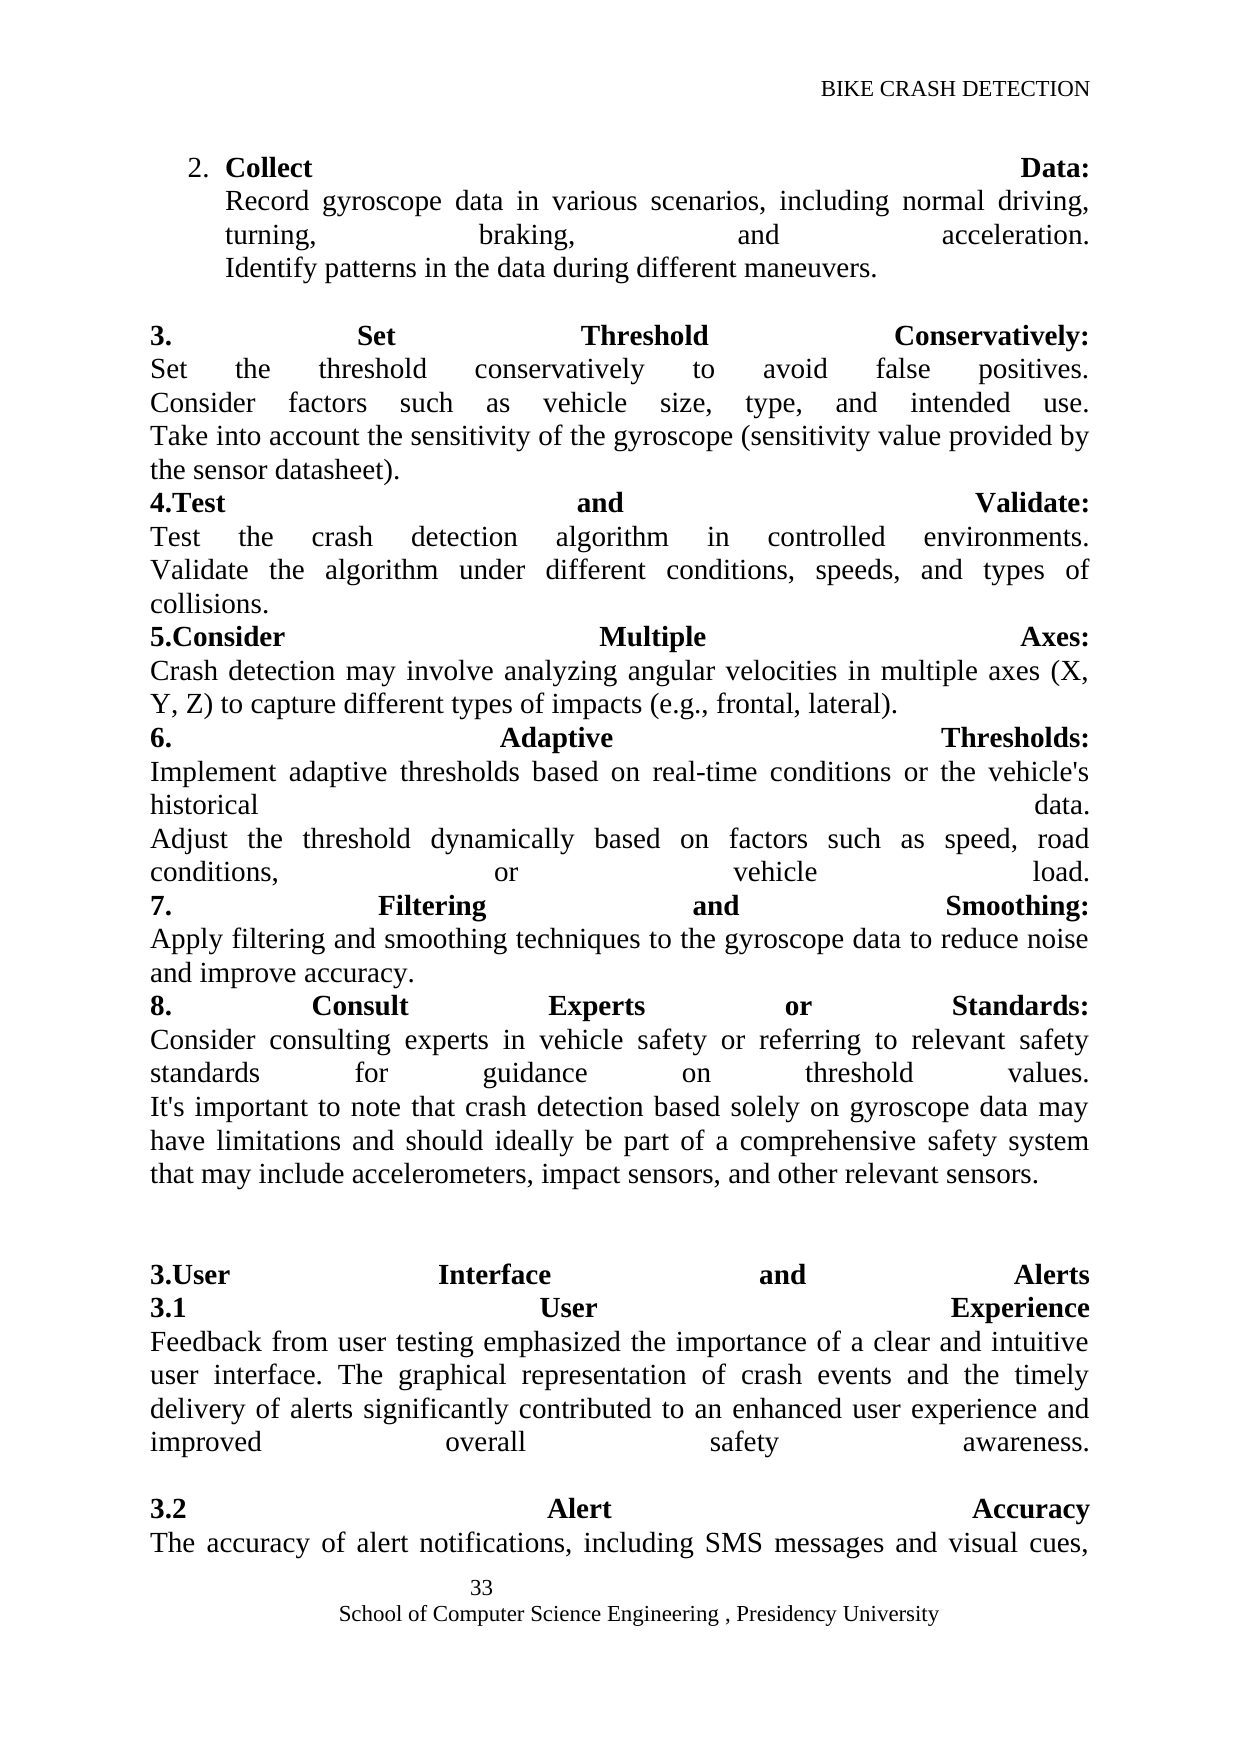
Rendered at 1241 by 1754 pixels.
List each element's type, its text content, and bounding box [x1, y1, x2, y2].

text 5.Consider Multiple Axes: Crash detection may involve analyzing angular velocities in multiple axes (X, Y, Z) to capture different types of impacts (e.g., frontal, lateral). [150, 619, 1090, 720]
text 8. Consult Experts or Standards: Consider consulting experts in vehicle safety or referring to relevant safety standards for guidance on threshold values. It's important to note that crash detection based solely on gyroscope data may have limitations and should ideally be part of a comprehensive safety system that may include accelerometers, impact sensors, and other relevant sensors. [150, 988, 1090, 1190]
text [150, 1257, 1090, 1559]
text 6. Adaptive Thresholds: Implement adaptive thresholds based on real-time conditions or the vehicle's historical data. Adjust the threshold dynamically based on factors such as speed, road conditions, or vehicle load. 7. Filtering and Smoothing: Apply filtering and smoothing techniques to the gyroscope data to reduce noise and improve accuracy. [150, 720, 1090, 988]
list Collect Data: Record gyroscope data in various scenarios, including normal driving, turning, braking, and acceleration. Identify patterns in the data during different maneuvers. [187, 150, 1090, 284]
text 4.Test and Validate: Test the crash detection algorithm in controlled environments. Validate the algorithm under different conditions, speeds, and types of collisions. [150, 485, 1090, 619]
text 3. Set Threshold Conservatively: Set the threshold conservatively to avoid false positives. Consider factors such as vehicle size, type, and intended use. Take into account the sensitivity of the gyroscope (sensitivity value provided by the sensor datasheet). [150, 318, 1090, 485]
